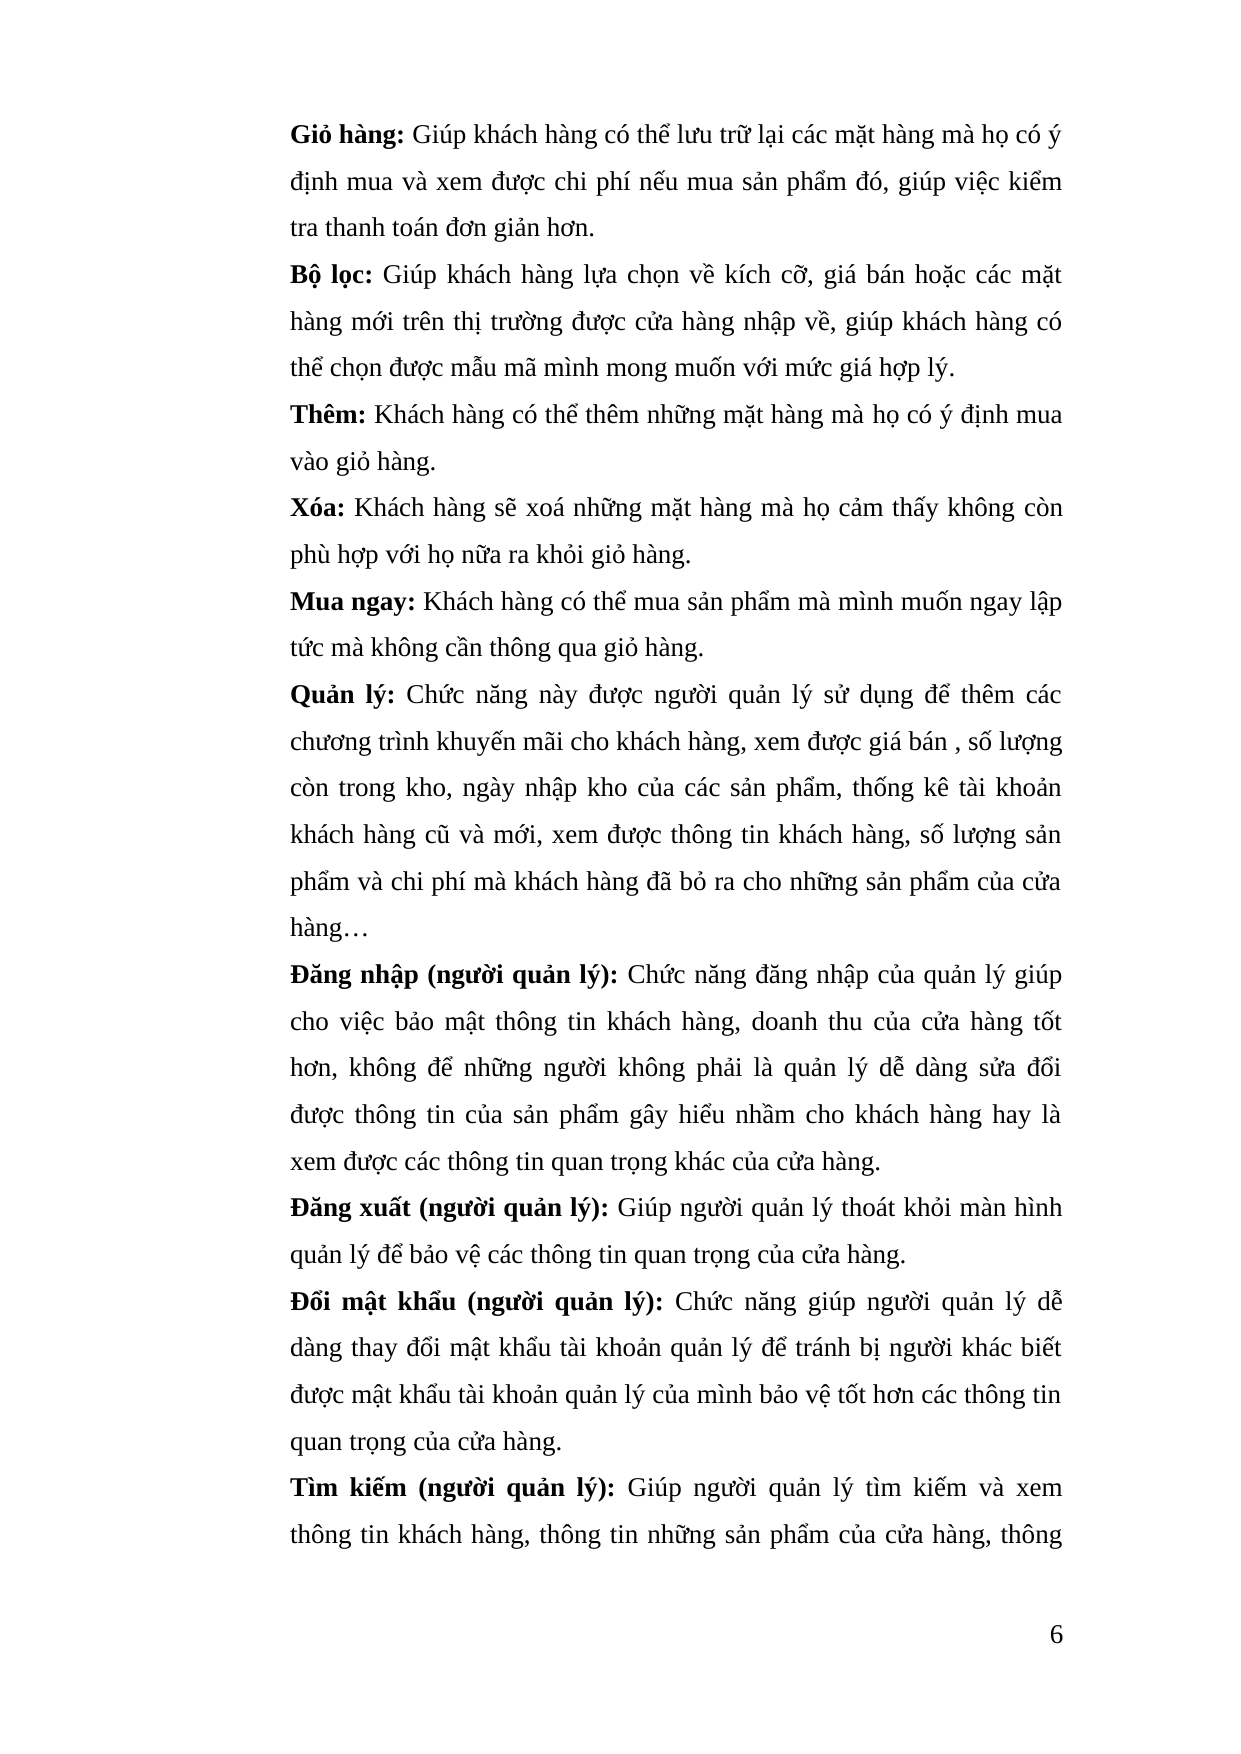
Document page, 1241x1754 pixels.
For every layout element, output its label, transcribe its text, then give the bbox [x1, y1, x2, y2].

list Đăng xuất (người quản lý): Giúp người quản lý thoát khỏi màn hình quản lý để bảo vệ các thông tin quan trọng của cửa hàng. [290, 1191, 1063, 1269]
list Đăng nhập (người quản lý): Chức năng đăng nhập của quản lý giúp cho việc bảo mật thông tin khách hàng, doanh thu của cửa hàng tốt hơn, không để những người không phải là quản lý dễ dàng sửa đổi được thông tin của sản phẩm gây hiểu nhầm cho khách hàng hay là xem được các thông tin quan trọng khác của cửa hàng. [290, 958, 1063, 1176]
list Bộ lọc: Giúp khách hàng lựa chọn về kích cỡ, giá bán hoặc các mặt hàng mới trên thị trường được cửa hàng nhập về, giúp khách hàng có thể chọn được mẫu mã mình mong muốn với mức giá hợp lý. [290, 258, 1063, 383]
list Xóa: Khách hàng sẽ xoá những mặt hàng mà họ cảm thấy không còn phù hợp với họ nữa ra khỏi giỏ hàng. [290, 491, 1063, 569]
list Giỏ hàng: Giúp khách hàng có thể lưu trữ lại các mặt hàng mà họ có ý định mua và xem được chi phí nếu mua sản phẩm đó, giúp việc kiểm tra thanh toán đơn giản hơn. [290, 118, 1063, 243]
list Đổi mật khẩu (người quản lý): Chức năng giúp người quản lý dễ dàng thay đổi mật khẩu tài khoản quản lý để tránh bị người khác biết được mật khẩu tài khoản quản lý của mình bảo vệ tốt hơn các thông tin quan trọng của cửa hàng. [290, 1285, 1063, 1456]
list Thêm: Khách hàng có thể thêm những mặt hàng mà họ có ý định mua vào giỏ hàng. [290, 398, 1063, 476]
list Mua ngay: Khách hàng có thể mua sản phẩm mà mình muốn ngay lập tức mà không cần thông qua giỏ hàng. [290, 585, 1063, 663]
list Quản lý: Chức năng này được người quản lý sử dụng để thêm các chương trình khuyến mãi cho khách hàng, xem được giá bán , số lượng còn trong kho, ngày nhập kho của các sản phẩm, thống kê tài khoản khách hàng cũ và mới, xem được thông tin khách hàng, số lượng sản phẩm và chi phí mà khách hàng đã bỏ ra cho những sản phẩm của cửa hàng… [290, 678, 1063, 943]
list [290, 1471, 1063, 1549]
